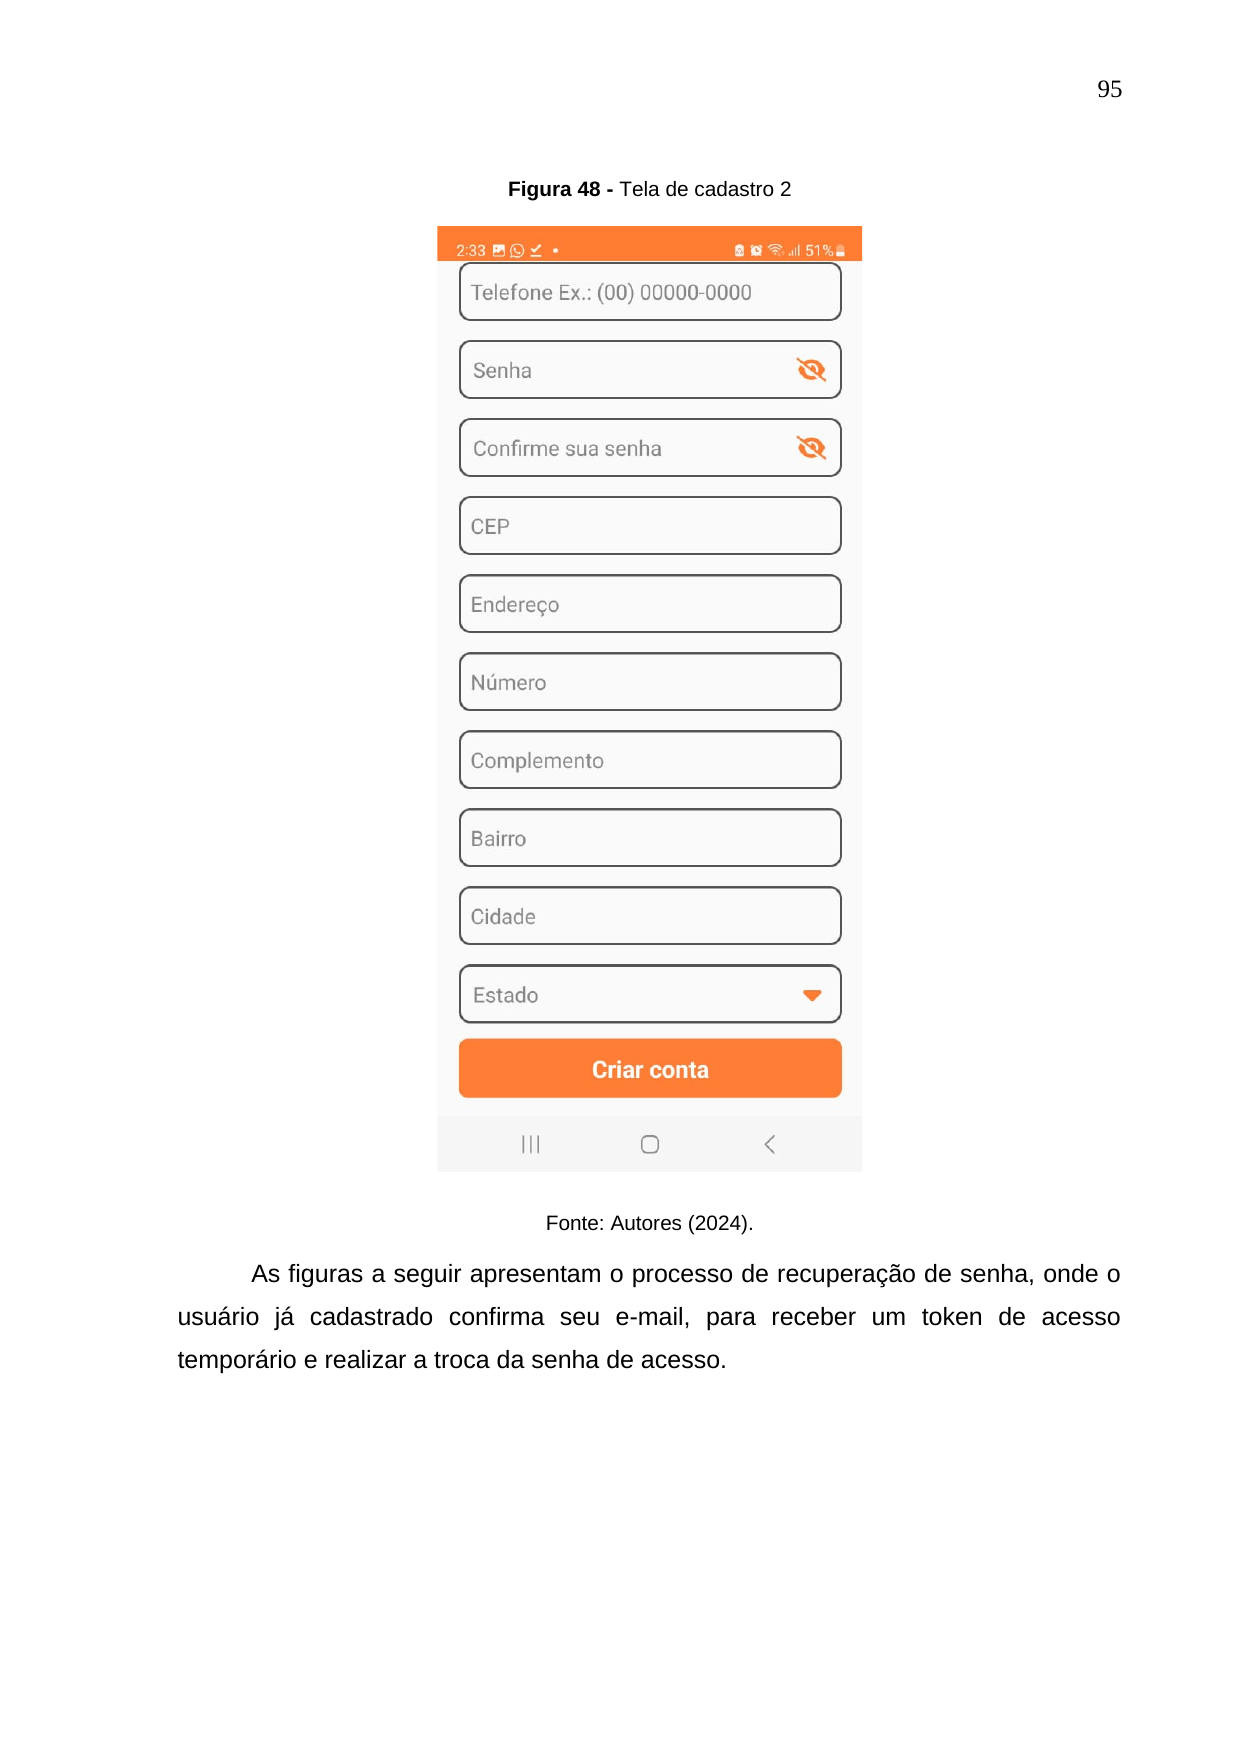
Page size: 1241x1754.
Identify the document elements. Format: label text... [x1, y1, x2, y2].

picture [437, 226, 863, 1172]
text Figura 48 - Tela de cadastro 2 [177, 177, 1122, 201]
text As figuras a seguir apresentam o processo de recuperação de senha, onde o usuário já cadastrado confirma seu e-mail, para receber um token de acesso temporário e realizar a troca da senha de acesso. [177, 1259, 1122, 1374]
text Fonte: Autores (2024). [177, 1211, 1122, 1235]
